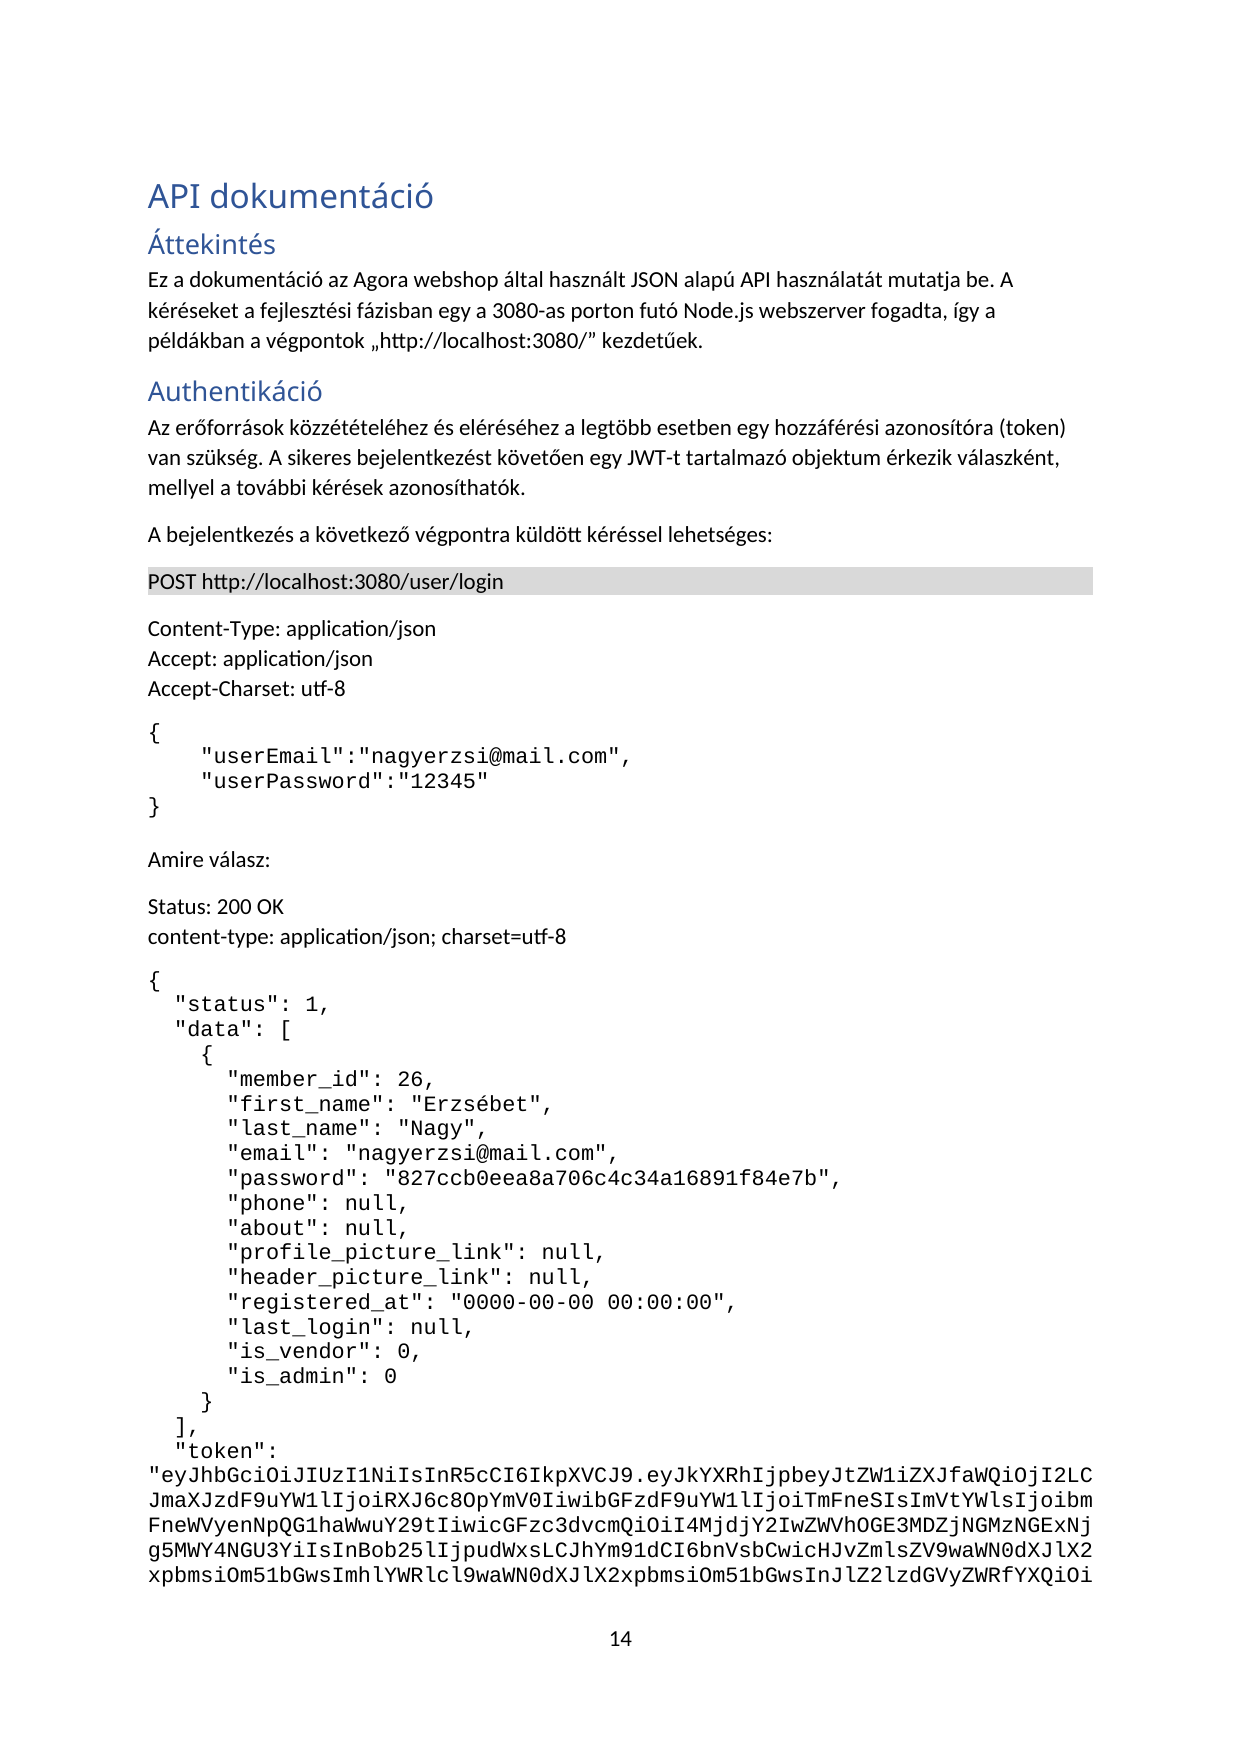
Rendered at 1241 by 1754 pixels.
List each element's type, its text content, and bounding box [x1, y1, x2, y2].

text } [148, 1390, 1093, 1415]
text "phone": null, [148, 1192, 1093, 1217]
text { [148, 1043, 1093, 1068]
subtitle API dokumentáció [148, 173, 1093, 218]
text "is_vendor": 0, [148, 1341, 1093, 1366]
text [148, 1440, 1093, 1589]
text { [148, 969, 1093, 994]
text Ez a dokumentáció az Agora webshop által használt JSON alapú API használatát mutatja be. A kéréseket a fejlesztési fázisban egy a 3080-as porton futó Node.js webszerver fogadta, így a példákban a végpontok „http://localhost:3080/” kezdetűek. [148, 266, 1093, 354]
text "userEmail":"nagyerzsi@mail.com", [148, 746, 1093, 771]
text Status: 200 OK content-type: application/json; charset=utf-8 [148, 892, 1093, 950]
text "status": 1, [148, 994, 1093, 1018]
text POST http://localhost:3080/user/login [148, 567, 1093, 595]
text } [148, 795, 1093, 820]
subtitle Áttekintés [148, 226, 1093, 263]
text ], [148, 1415, 1093, 1440]
text "registered_at": "0000-00-00 00:00:00", [148, 1291, 1093, 1316]
text "header_picture_link": null, [148, 1266, 1093, 1291]
text { [148, 721, 1093, 746]
text "member_id": 26, [148, 1068, 1093, 1093]
text "data": [ [148, 1018, 1093, 1043]
text "last_name": "Nagy", [148, 1118, 1093, 1142]
text Content-Type: application/json Accept: application/json Accept-Charset: utf-8 [148, 614, 1093, 702]
text "email": "nagyerzsi@mail.com", [148, 1142, 1093, 1167]
text "userPassword":"12345" [148, 771, 1093, 795]
text A bejelentkezés a következő végpontra küldött kéréssel lehetséges: [148, 520, 1093, 548]
text "is_admin": 0 [148, 1366, 1093, 1390]
text "password": "827ccb0eea8a706c4c34a16891f84e7b", [148, 1167, 1093, 1192]
text "about": null, [148, 1217, 1093, 1242]
text Az erőforrások közzétételéhez és eléréséhez a legtöbb esetben egy hozzáférési azonosítóra (token) van szükség. A sikeres bejelentkezést követően egy JWT-t tartalmazó objektum érkezik válaszként, mellyel a további kérések azonosíthatók. [148, 413, 1093, 501]
text "profile_picture_link": null, [148, 1242, 1093, 1266]
text Amire válasz: [148, 845, 1093, 873]
text "first_name": "Erzsébet", [148, 1093, 1093, 1118]
text "last_login": null, [148, 1316, 1093, 1341]
subtitle Authentikáció [148, 373, 1093, 410]
